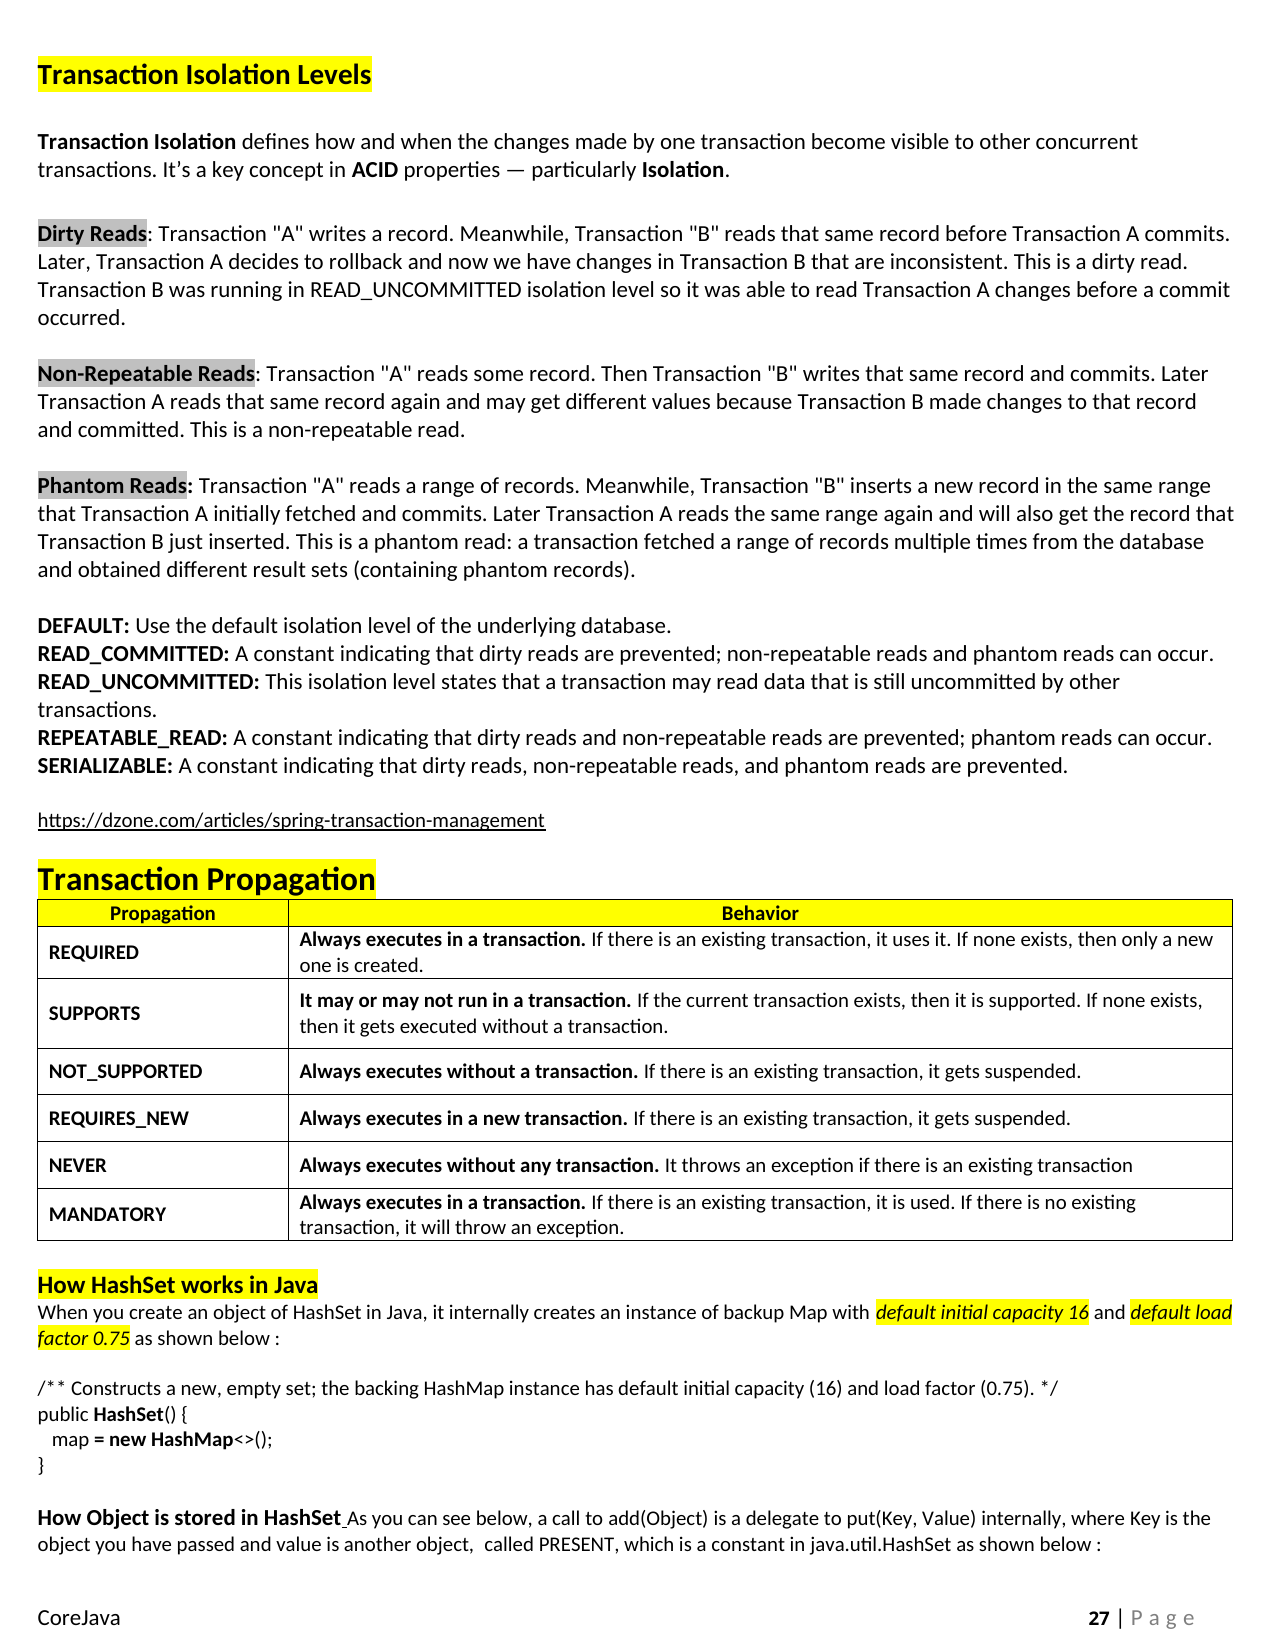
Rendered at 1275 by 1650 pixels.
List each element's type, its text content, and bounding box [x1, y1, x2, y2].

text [37, 56, 1237, 899]
text map = new HashMap<>(); [37, 1426, 1237, 1452]
text } [37, 1452, 1237, 1477]
table_cell REQUIRES_NEW [38, 1095, 288, 1141]
table_cell NOT_SUPPORTED [38, 1049, 288, 1094]
table_cell Always executes in a new transaction. If there is an existing transaction, it gets suspended. [289, 1095, 1232, 1141]
table_cell SUPPORTS [38, 979, 288, 1048]
table_cell MANDATORY [38, 1189, 288, 1240]
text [37, 1503, 1237, 1556]
text How HashSet works in Java When you create an object of HashSet in Java, it internally creates an instance of backup Map with default initial capacity 16 and default load factor 0.75 as shown below : /** Constructs a new, empty set; the backing HashMap instance has default initial capacity (16) and load factor (0.75). */ [37, 1241, 1237, 1401]
table_cell Always executes without a transaction. If there is an existing transaction, it gets suspended. [289, 1049, 1232, 1094]
table_header Behavior [289, 900, 1232, 926]
table_cell NEVER [38, 1142, 288, 1188]
text public HashSet() { [37, 1401, 1237, 1426]
table_cell Always executes without any transaction. It throws an exception if there is an existing transaction [289, 1142, 1232, 1188]
table_cell Always executes in a transaction. If there is an existing transaction, it uses it. If none exists, then only a new one is created. [289, 927, 1232, 977]
table_cell REQUIRED [38, 927, 288, 977]
table_cell It may or may not run in a transaction. If the current transaction exists, then it is supported. If none exists, then it gets executed without a transaction. [289, 979, 1232, 1048]
table_header Propagation [38, 900, 288, 926]
table_cell Always executes in a transaction. If there is an existing transaction, it is used. If there is no existing transaction, it will throw an exception. [289, 1189, 1232, 1240]
